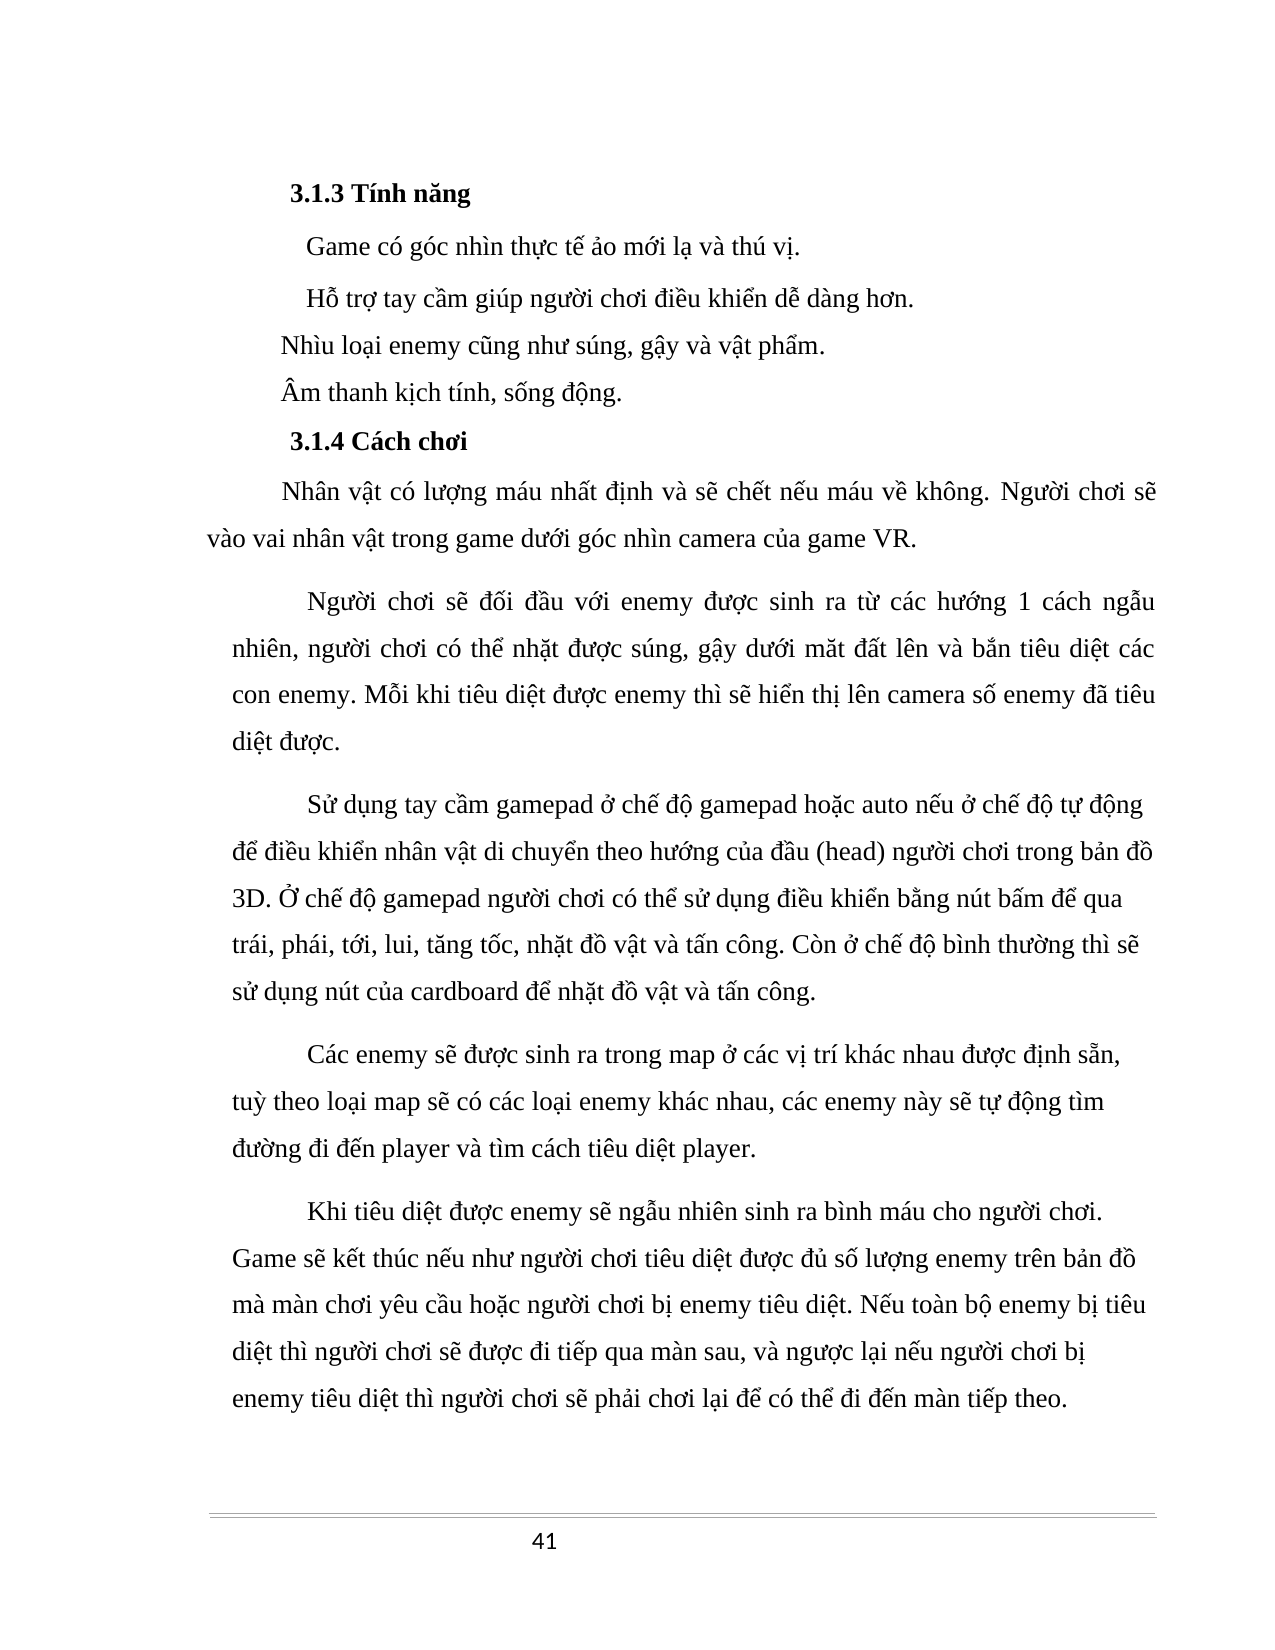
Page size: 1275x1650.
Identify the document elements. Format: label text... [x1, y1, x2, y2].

text Người chơi sẽ đối đầu với enemy được sinh ra từ các hướng 1 cách ngẫu nhiên, người chơi có thể nhặt được súng, gậy dưới măt đất lên và bắn tiêu diệt các con enemy. Mỗi khi tiêu diệt được enemy thì sẽ hiển thị lên camera số enemy đã tiêu diệt được. [232, 585, 1157, 756]
text Sử dụng tay cầm gamepad ở chế độ gamepad hoặc auto nếu ở chế độ tự động để điều khiển nhân vật di chuyển theo hướng của đầu (head) người chơi trong bản đồ 3D. Ở chế độ gamepad người chơi có thể sử dụng điều khiển bằng nút bấm để qua trái, phái, tới, lui, tăng tốc, nhặt đồ vật và tấn công. Còn ở chế độ bình thường thì sẽ sử dụng nút của cardboard để nhặt đồ vật và tấn công. [232, 789, 1157, 1006]
text Nhân vật có lượng máu nhất định và sẽ chết nếu máu về không. Người chơi sẽ vào vai nhân vật trong game dưới góc nhìn camera của game VR. [207, 475, 1157, 553]
text Game có góc nhìn thực tế ảo mới lạ và thú vị. [232, 230, 1157, 261]
text 3.1.4 Cách chơi [290, 426, 1157, 457]
text Các enemy sẽ được sinh ra trong map ở các vị trí khác nhau được định sẵn, tuỳ theo loại map sẽ có các loại enemy khác nhau, các enemy này sẽ tự động tìm đường đi đến player và tìm cách tiêu diệt player. [232, 1039, 1157, 1163]
list Nhìu loại enemy cũng như súng, gậy và vật phẩm. [207, 329, 1157, 360]
text 3.1.3 Tính năng [290, 177, 1157, 208]
list Âm thanh kịch tính, sống động. [207, 376, 1157, 407]
text Khi tiêu diệt được enemy sẽ ngẫu nhiên sinh ra bình máu cho người chơi. Game sẽ kết thúc nếu như người chơi tiêu diệt được đủ số lượng enemy trên bản đồ mà màn chơi yêu cầu hoặc người chơi bị enemy tiêu diệt. Nếu toàn bộ enemy bị tiêu diệt thì người chơi sẽ được đi tiếp qua màn sau, và ngược lại nếu người chơi bị enemy tiêu diệt thì người chơi sẽ phải chơi lại để có thể đi đến màn tiếp theo. [232, 1195, 1157, 1413]
text Hỗ trợ tay cầm giúp người chơi điều khiển dễ dàng hơn. [232, 282, 1157, 313]
